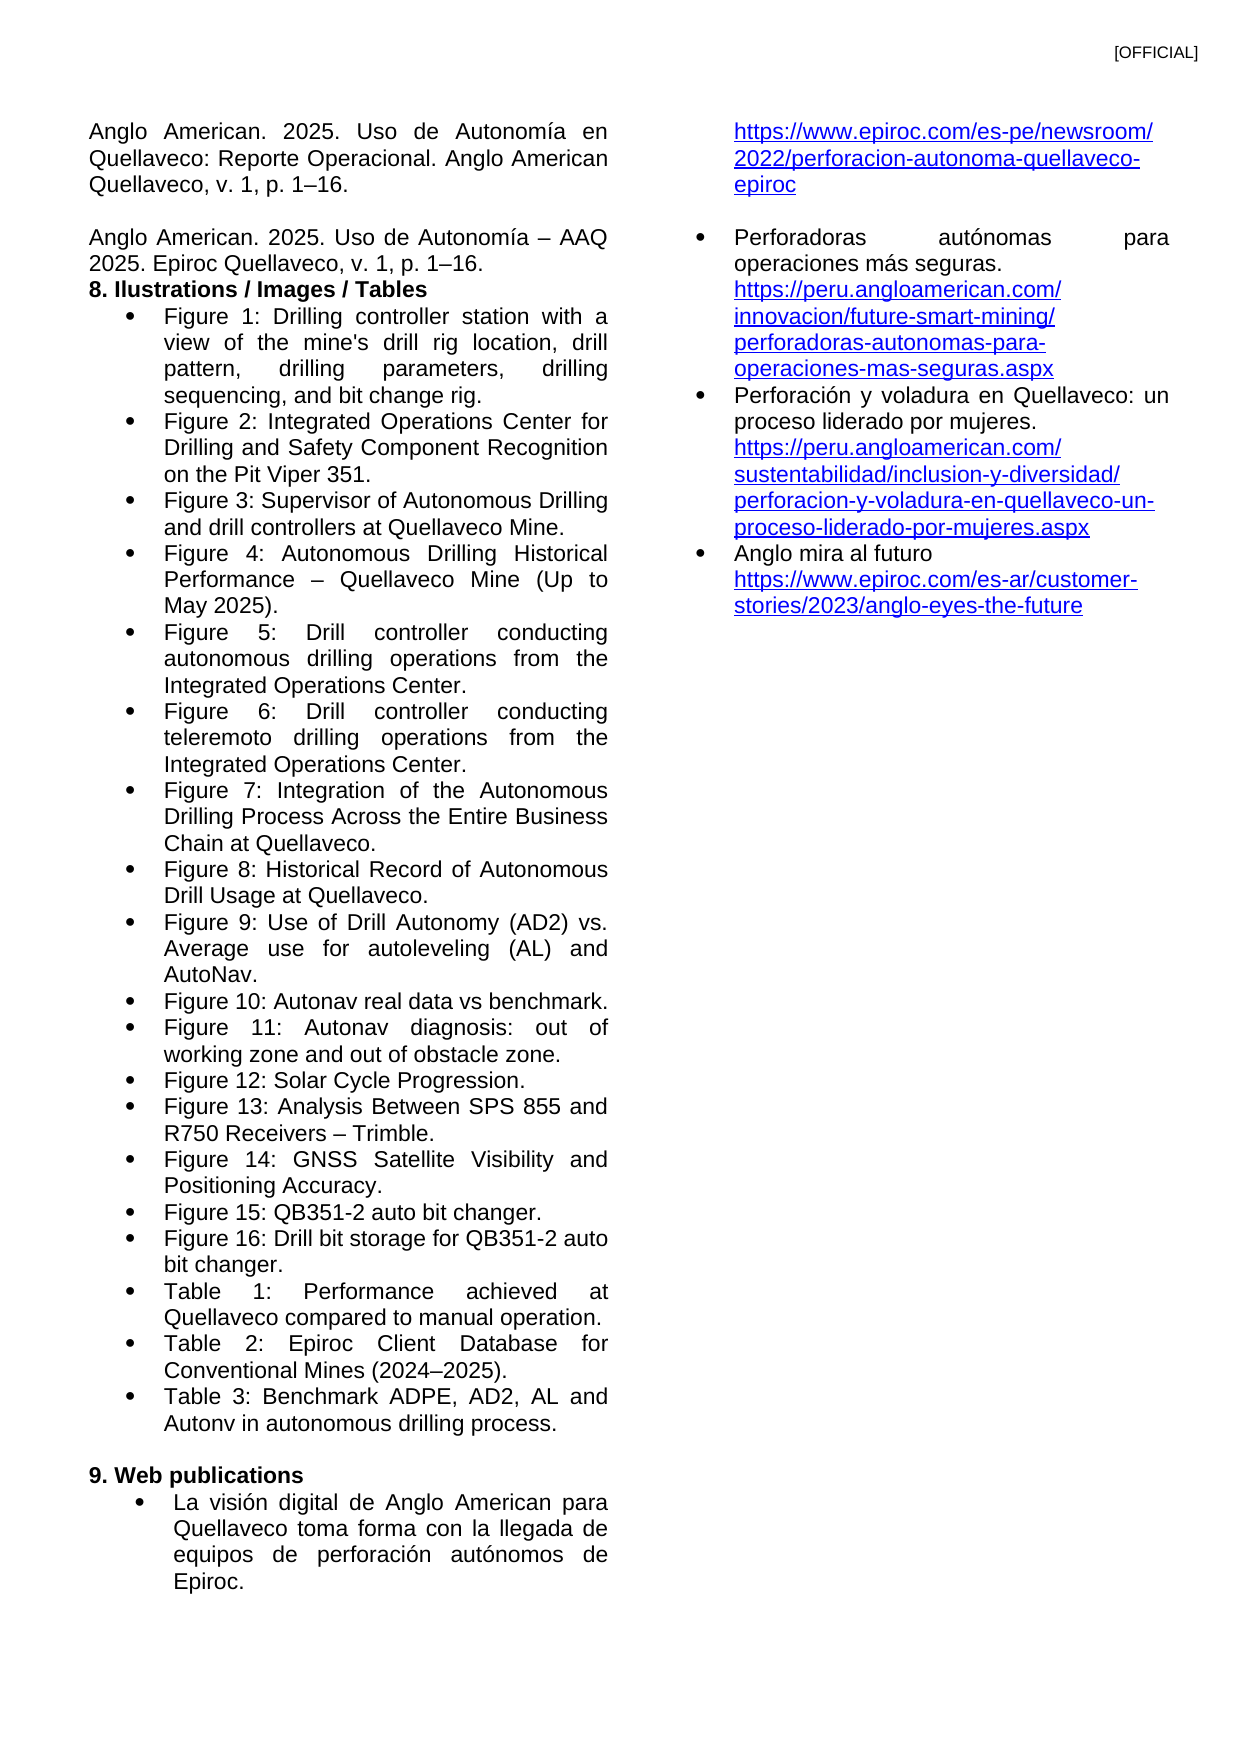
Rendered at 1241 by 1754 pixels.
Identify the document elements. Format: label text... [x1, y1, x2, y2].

list Figure 5: Drill controller conducting autonomous drilling operations from the Integrated Operations Center. [126, 619, 608, 698]
list Figure 6: Drill controller conducting teleremoto drilling operations from the Integrated Operations Center. [126, 698, 608, 777]
list Figure 4: Autonomous Drilling Historical Performance – Quellaveco Mine (Up to May 2025). [126, 540, 608, 619]
list Figure 14: GNSS Satellite Visibility and Positioning Accuracy. [126, 1146, 608, 1199]
text Anglo American. 2025. Uso de Autonomía en Quellaveco: Reporte Operacional. Anglo American Quellaveco, v. 1, p. 1–16. [89, 118, 608, 197]
text 9. Web publications [89, 1462, 608, 1488]
list Figure 16: Drill bit storage for QB351-2 auto bit changer. [126, 1225, 608, 1278]
text Anglo American. 2025. Uso de Autonomía – AAQ 2025. Epiroc Quellaveco, v. 1, p. 1–16. [89, 223, 608, 276]
text https://peru.angloamerican.com/sustentabilidad/inclusion-y-diversidad/perforacion-y-voladura-en-quellaveco-un-proceso-liderado-por-mujeres.aspx [734, 434, 1169, 540]
text https://www.epiroc.com/es-pe/newsroom/2022/perforacion-autonoma-quellaveco-epiroc [734, 118, 1169, 197]
list Table 2: Epiroc Client Database for Conventional Mines (2024–2025). [126, 1330, 608, 1383]
list Figure 11: Autonav diagnosis: out of working zone and out of obstacle zone. [126, 1014, 608, 1067]
list Figure 15: QB351-2 auto bit changer. [126, 1199, 608, 1225]
list Perforadoras autónomas para operaciones más seguras. [696, 223, 1169, 276]
list Perforación y voladura en Quellaveco: un proceso liderado por mujeres. [696, 382, 1169, 434]
list La visión digital de Anglo American para Quellaveco toma forma con la llegada de equipos de perforación autónomos de Epiroc. [136, 1488, 608, 1594]
list Figure 12: Solar Cycle Progression. [126, 1067, 608, 1093]
list Anglo mira al futuro [696, 540, 1169, 566]
list Table 1: Performance achieved at Quellaveco compared to manual operation. [126, 1278, 608, 1330]
list Figure 8: Historical Record of Autonomous Drill Usage at Quellaveco. [126, 856, 608, 909]
text https://www.epiroc.com/es-ar/customer-stories/2023/anglo-eyes-the-future [734, 566, 1169, 619]
list Figure 10: Autonav real data vs benchmark. [126, 988, 608, 1014]
list Figure 13: Analysis Between SPS 855 and R750 Receivers – Trimble. [126, 1093, 608, 1146]
list Table 3: Benchmark ADPE, AD2, AL and Autonv in autonomous drilling process. [126, 1383, 608, 1436]
text https://peru.angloamerican.com/innovacion/future-smart-mining/perforadoras-autonomas-para-operaciones-mas-seguras.aspx [734, 276, 1169, 382]
list Figure 7: Integration of the Autonomous Drilling Process Across the Entire Business Chain at Quellaveco. [126, 777, 608, 856]
list Figure 2: Integrated Operations Center for Drilling and Safety Component Recognition on the Pit Viper 351. [126, 408, 608, 487]
list Figure 3: Supervisor of Autonomous Drilling and drill controllers at Quellaveco Mine. [126, 487, 608, 540]
list Figure 1: Drilling controller station with a view of the mine's drill rig location, drill pattern, drilling parameters, drilling sequencing, and bit change rig. [126, 303, 608, 408]
text 8. Ilustrations / Images / Tables [89, 276, 608, 303]
list Figure 9: Use of Drill Autonomy (AD2) vs. Average use for autoleveling (AL) and AutoNav. [126, 909, 608, 988]
